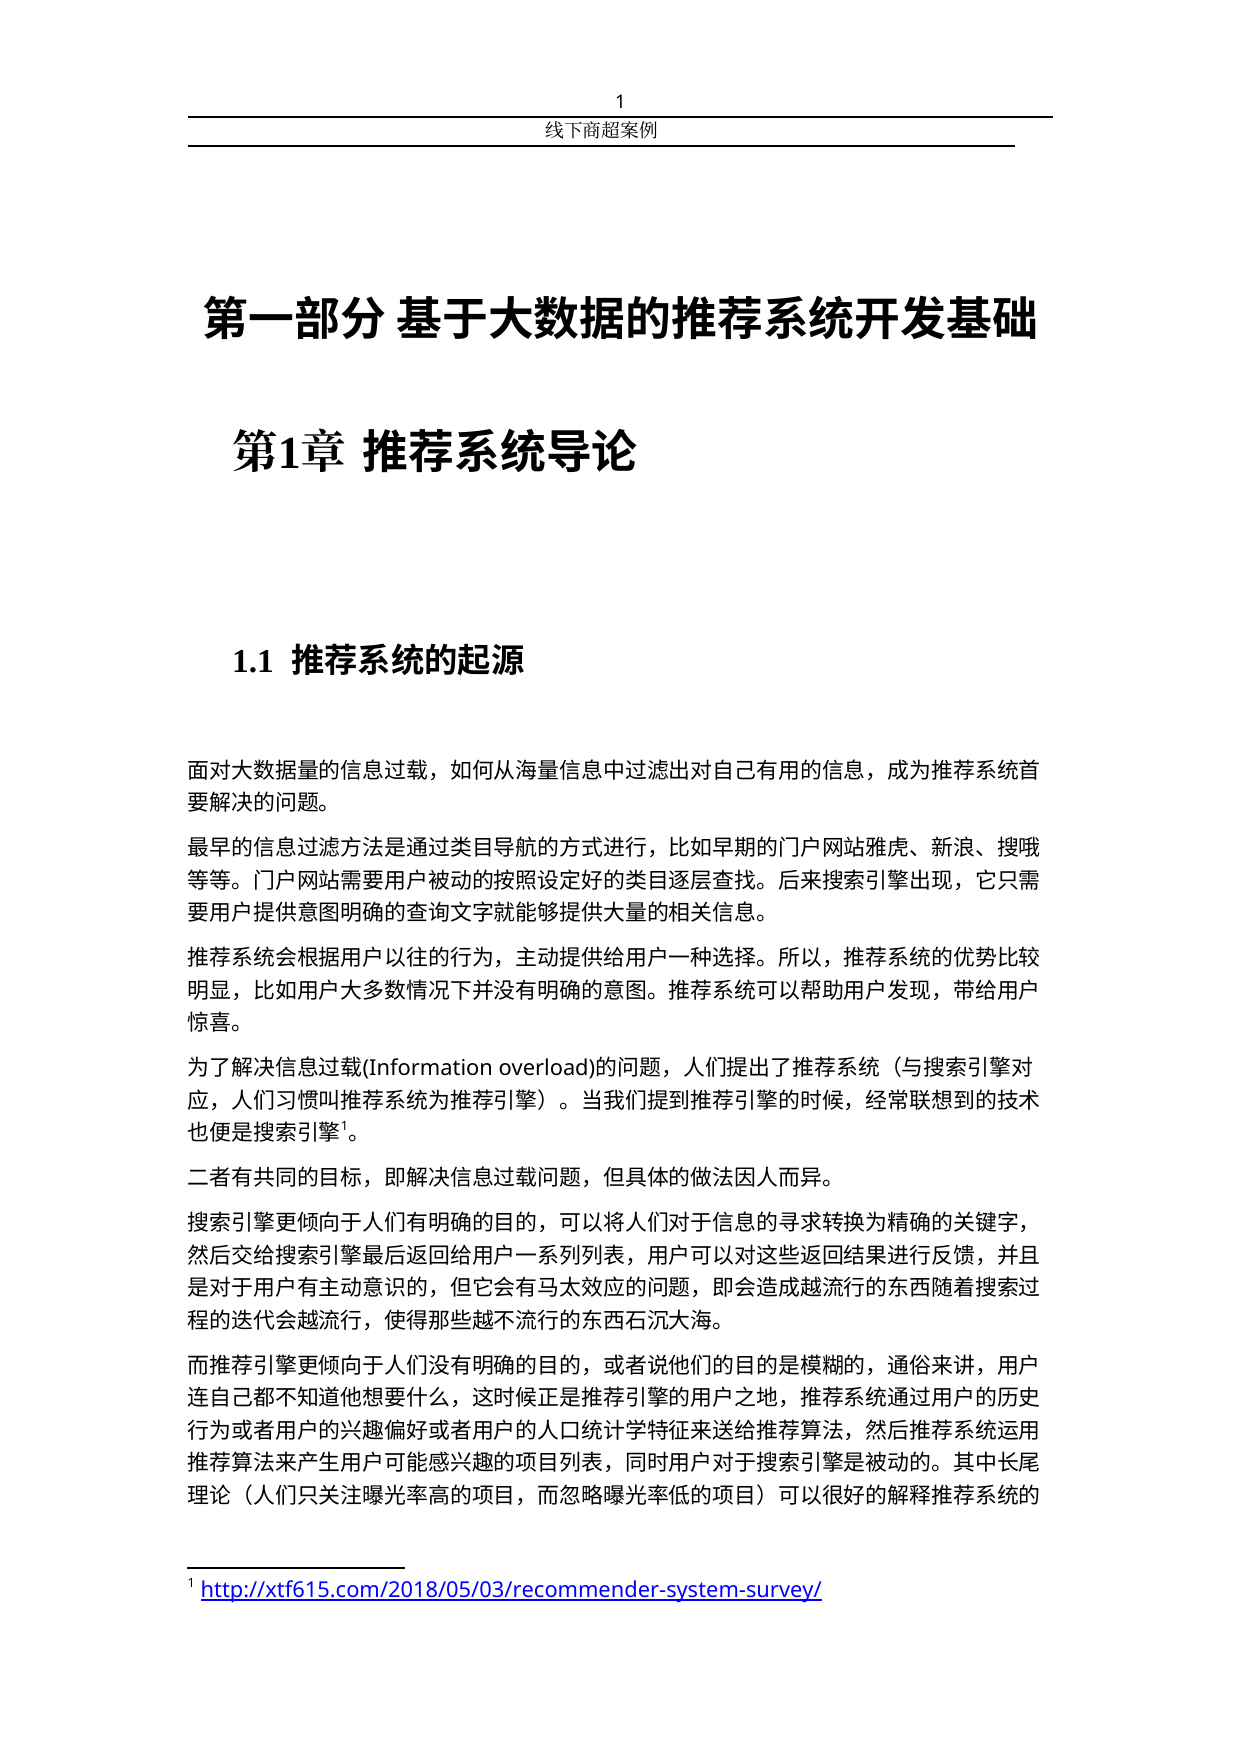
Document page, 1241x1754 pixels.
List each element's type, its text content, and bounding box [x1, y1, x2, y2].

text 为了解决信息过载(Information overload)的问题，人们提出了推荐系统（与搜索引擎对应，人们习惯叫推荐系统为推荐引擎）。当我们提到推荐引擎的时候，经常联想到的技术也便是搜索引擎。 [187, 1050, 1053, 1147]
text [187, 1347, 1053, 1510]
subtitle 推荐系统导论 [232, 400, 1053, 497]
subtitle 推荐系统的起源 [232, 625, 1053, 690]
title 第一部分 基于大数据的推荐系统开发基础 [187, 267, 1053, 364]
text 面对大数据量的信息过载，如何从海量信息中过滤出对自己有用的信息，成为推荐系统首要解决的问题。 [187, 752, 1053, 817]
text 搜索引擎更倾向于人们有明确的目的，可以将人们对于信息的寻求转换为精确的关键字，然后交给搜索引擎最后返回给用户一系列列表，用户可以对这些返回结果进行反馈，并且是对于用户有主动意识的，但它会有马太效应的问题，即会造成越流行的东西随着搜索过程的迭代会越流行，使得那些越不流行的东西石沉大海。 [187, 1205, 1053, 1335]
text 推荐系统会根据用户以往的行为，主动提供给用户一种选择。所以，推荐系统的优势比较明显，比如用户大多数情况下并没有明确的意图。推荐系统可以帮助用户发现，带给用户惊喜。 [187, 940, 1053, 1037]
text 最早的信息过滤方法是通过类目导航的方式进行，比如早期的门户网站雅虎、新浪、搜哦等等。门户网站需要用户被动的按照设定好的类目逐层查找。后来搜索引擎出现，它只需要用户提供意图明确的查询文字就能够提供大量的相关信息。 [187, 830, 1053, 927]
text 二者有共同的目标，即解决信息过载问题，但具体的做法因人而异。 [187, 1160, 1053, 1192]
